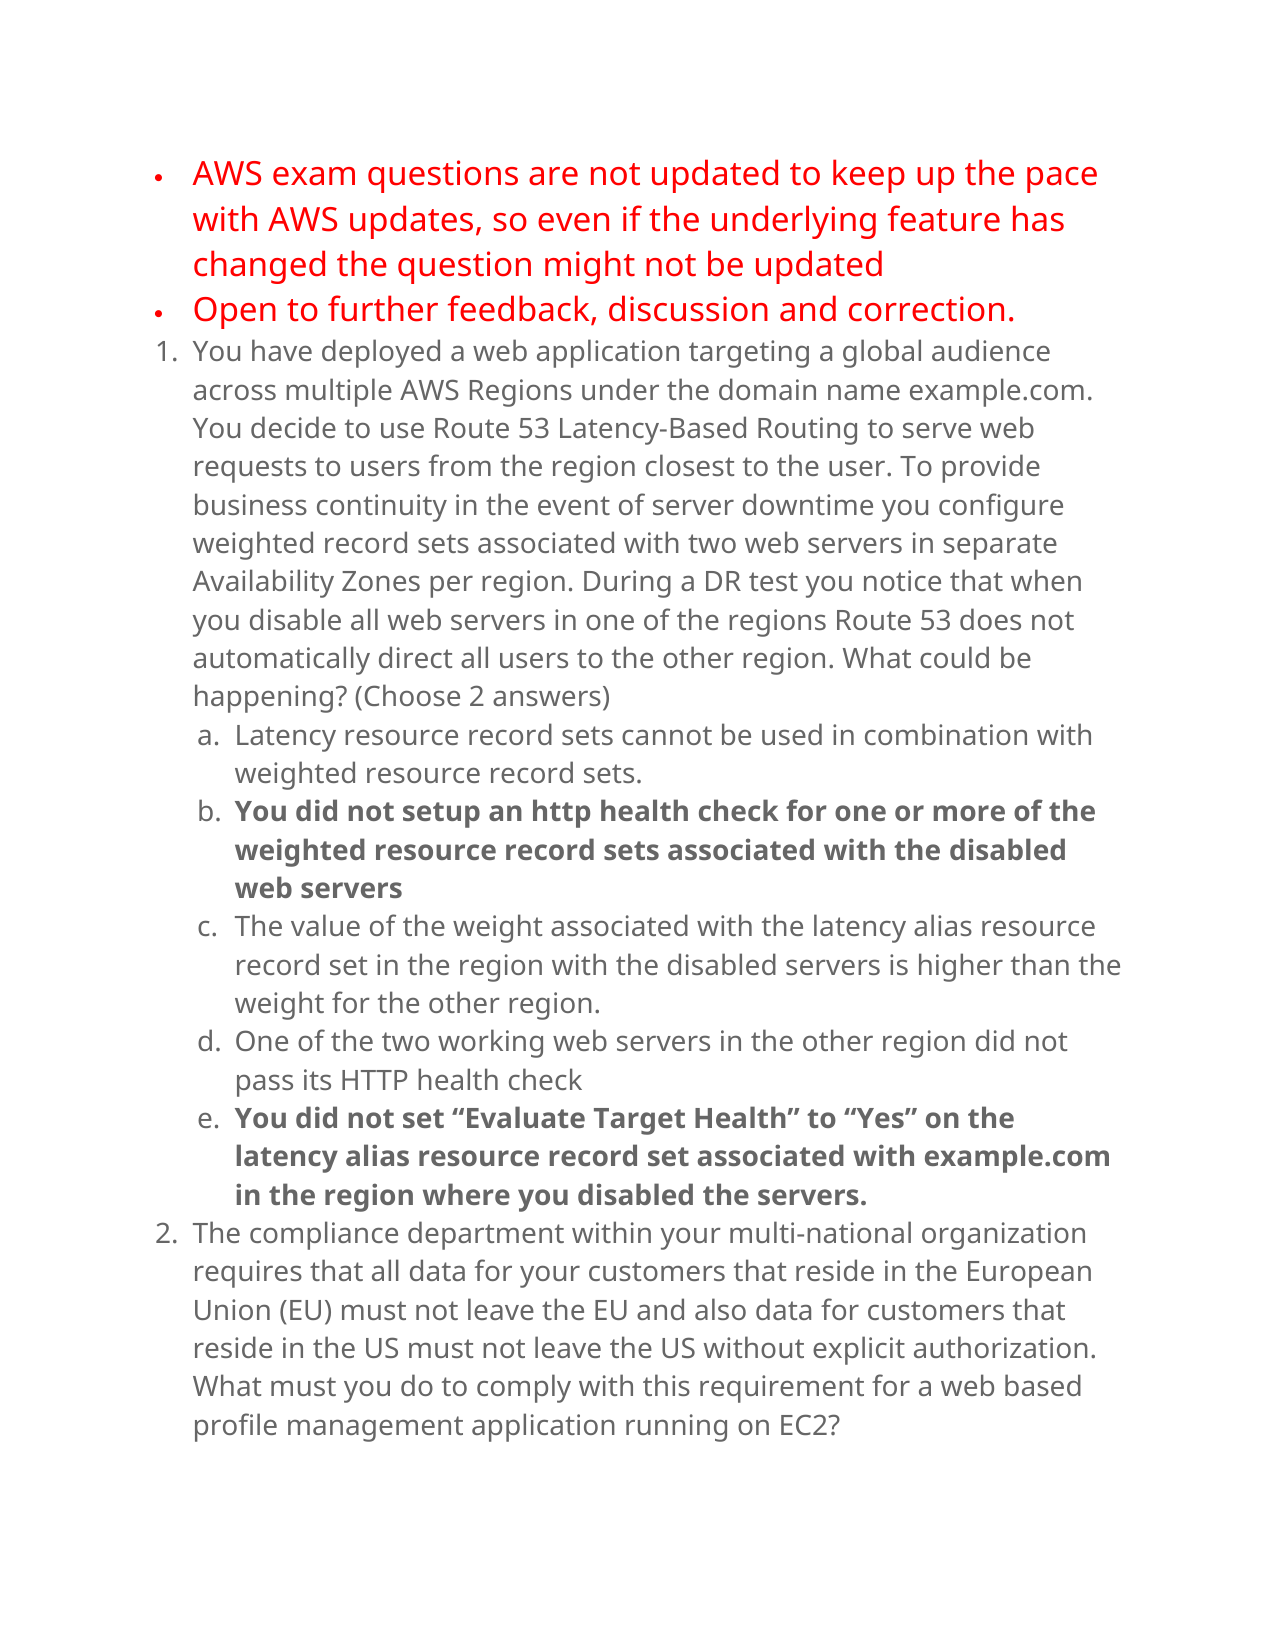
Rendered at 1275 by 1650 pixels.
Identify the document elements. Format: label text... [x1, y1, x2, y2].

list You have deployed a web application targeting a global audience across multiple AWS Regions under the domain name example.com. You decide to use Route 53 Latency-Based Routing to serve web requests to users from the region closest to the user. To provide business continuity in the event of server downtime you configure weighted record sets associated with two web servers in separate Availability Zones per region. During a DR test you notice that when you disable all web servers in one of the regions Route 53 does not automatically direct all users to the other region. What could be happening? (Choose 2 answers) [155, 332, 1125, 715]
list The value of the weight associated with the latency alias resource record set in the region with the disabled servers is higher than the weight for the other region. [197, 907, 1125, 1022]
list You did not setup an http health check for one or more of the weighted resource record sets associated with the disabled web servers [197, 792, 1125, 907]
list Open to further feedback, discussion and correction. [155, 286, 1125, 332]
list One of the two working web servers in the other region did not pass its HTTP health check [197, 1022, 1125, 1098]
list The compliance department within your multi-national organization requires that all data for your customers that reside in the European Union (EU) must not leave the EU and also data for customers that reside in the US must not leave the US without explicit authorization. What must you do to comply with this requirement for a web based profile management application running on EC2? [155, 1213, 1125, 1443]
list Latency resource record sets cannot be used in combination with weighted resource record sets. [197, 715, 1125, 792]
list You did not set “Evaluate Target Health” to “Yes” on the latency alias resource record set associated with example.com in the region where you disabled the servers. [197, 1098, 1125, 1213]
list AWS exam questions are not updated to keep up the pace with AWS updates, so even if the underlying feature has changed the question might not be updated [155, 150, 1125, 286]
